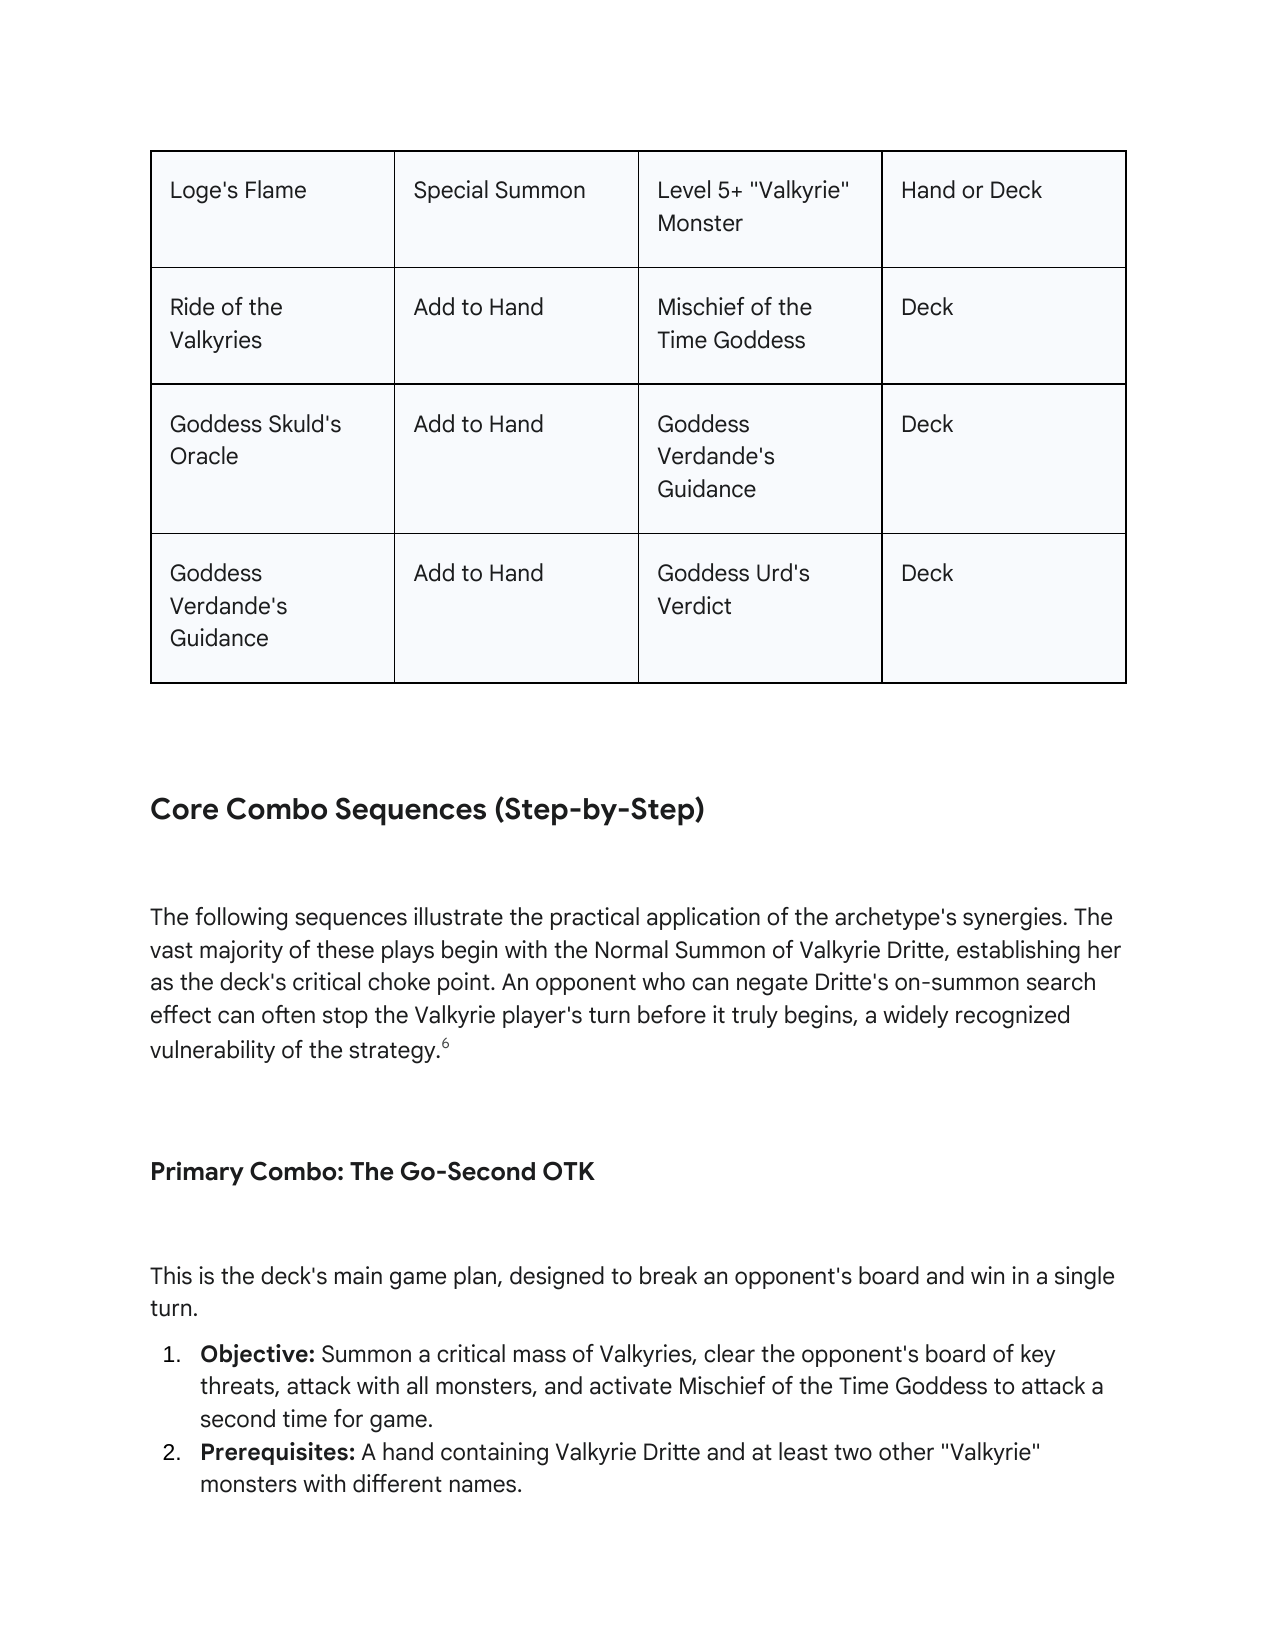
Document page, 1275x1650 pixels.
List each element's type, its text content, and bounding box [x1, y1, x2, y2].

table_cell Goddess Urd's Verdict [639, 534, 881, 682]
text The following sequences illustrate the practical application of the archetype's synergies. The vast majority of these plays begin with the Normal Summon of Valkyrie Dritte, establishing her as the deck's critical choke point. An opponent who can negate Dritte's on-summon search effect can often stop the Valkyrie player's turn before it truly begins, a widely recognized vulnerability of the strategy.6 [150, 903, 1125, 1066]
table_cell Deck [883, 534, 1125, 682]
table_cell Loge's Flame [152, 152, 394, 267]
table_cell Goddess Verdande's Guidance [152, 534, 394, 682]
list Objective: Summon a critical mass of Valkyries, clear the opponent's board of key threats, attack with all monsters, and activate Mischief of the Time Goddess to attack a second time for game. [162, 1340, 1125, 1434]
table_cell Deck [883, 268, 1125, 383]
table_cell Add to Hand [395, 385, 638, 533]
table_cell Goddess Verdande's Guidance [639, 385, 881, 533]
table_cell Hand or Deck [883, 152, 1125, 267]
table_cell Add to Hand [395, 534, 638, 682]
subtitle Primary Combo: The Go-Second OTK [150, 1156, 1125, 1187]
table_cell Mischief of the Time Goddess [639, 268, 881, 383]
table_cell Add to Hand [395, 268, 638, 383]
text This is the deck's main game plan, designed to break an opponent's board and win in a single turn. [150, 1262, 1125, 1323]
table_cell Special Summon [395, 152, 638, 267]
list Prerequisites: A hand containing Valkyrie Dritte and at least two other "Valkyrie" monsters with different names. [162, 1438, 1125, 1499]
table_cell Ride of the Valkyries [152, 268, 394, 383]
table_cell Deck [883, 385, 1125, 533]
table_cell Goddess Skuld's Oracle [152, 385, 394, 533]
subtitle Core Combo Sequences (Step-by-Step) [150, 791, 1125, 828]
table_cell Level 5+ "Valkyrie" Monster [639, 152, 881, 267]
